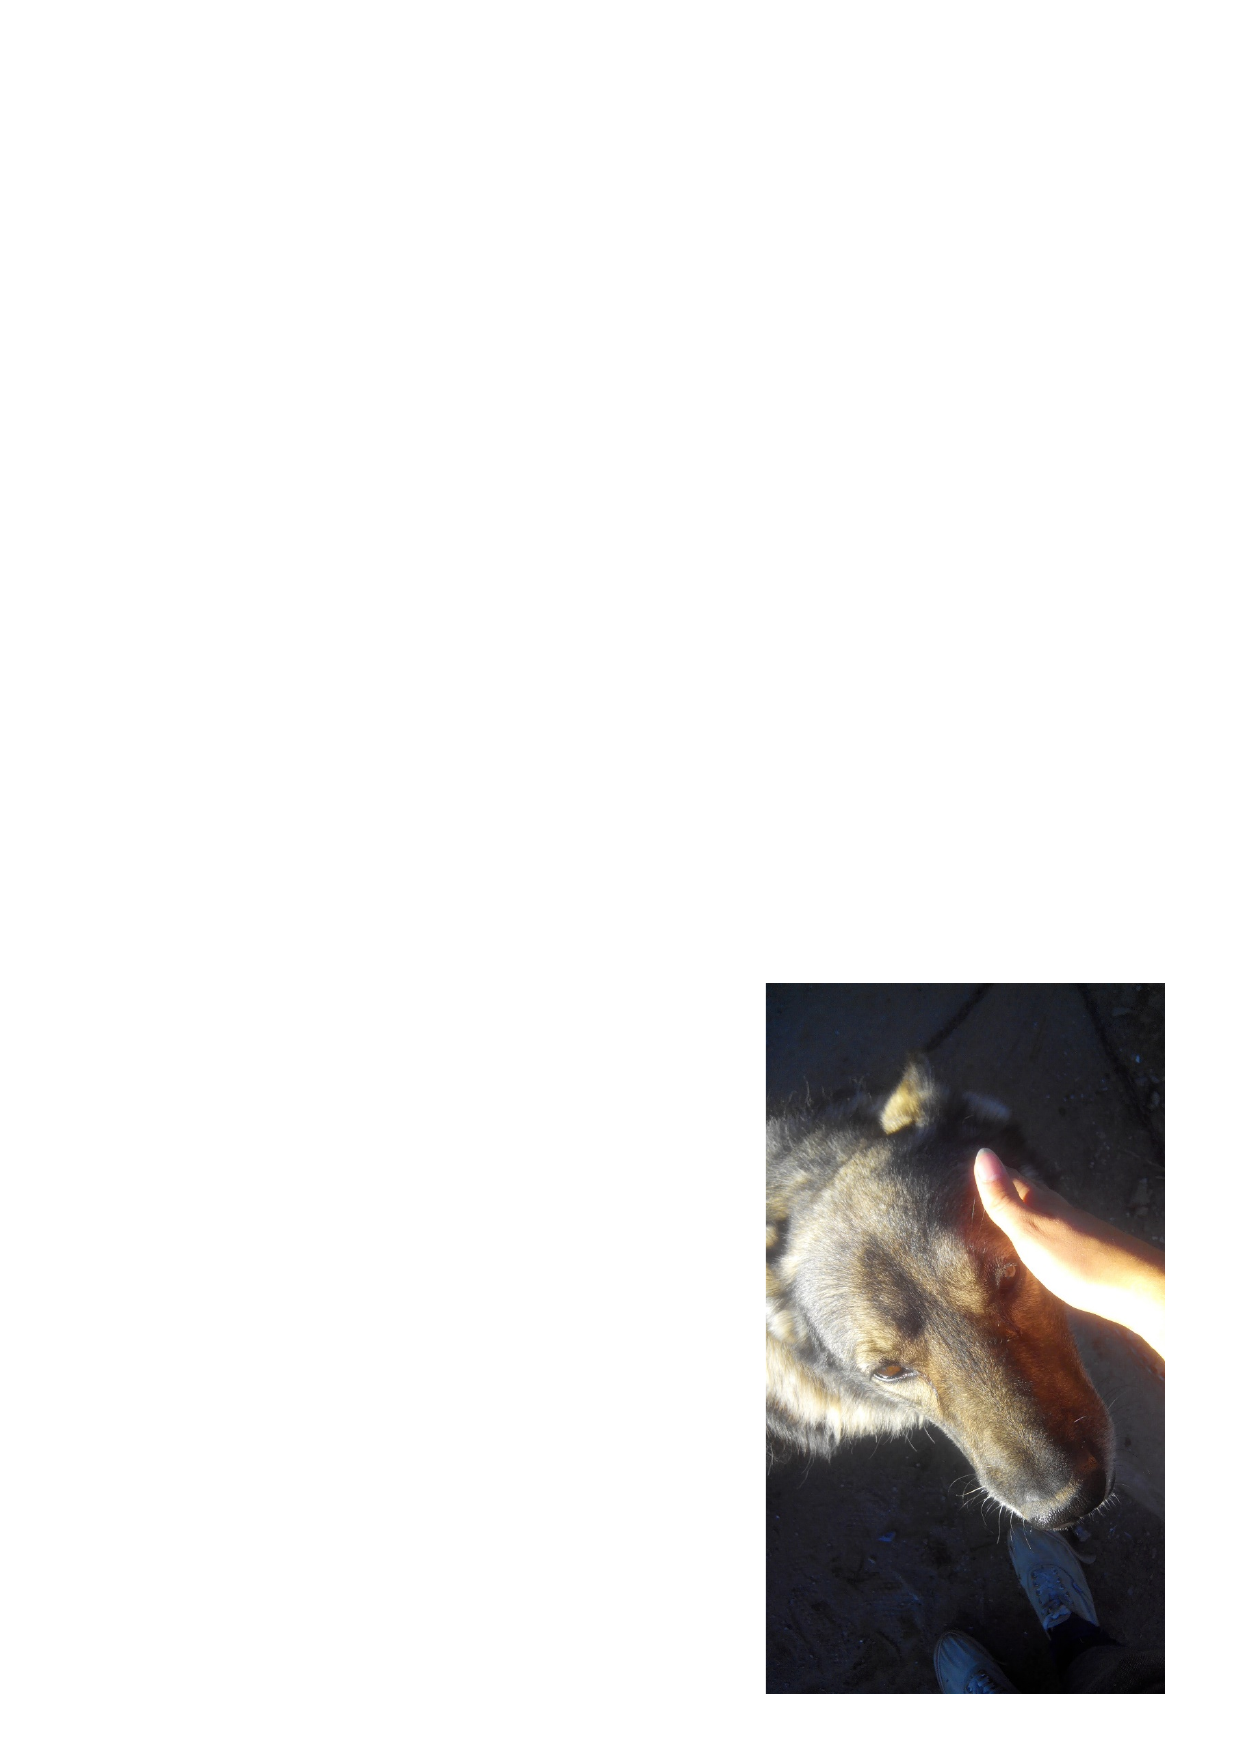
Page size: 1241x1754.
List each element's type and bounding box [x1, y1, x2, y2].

picture [765, 983, 1165, 1694]
